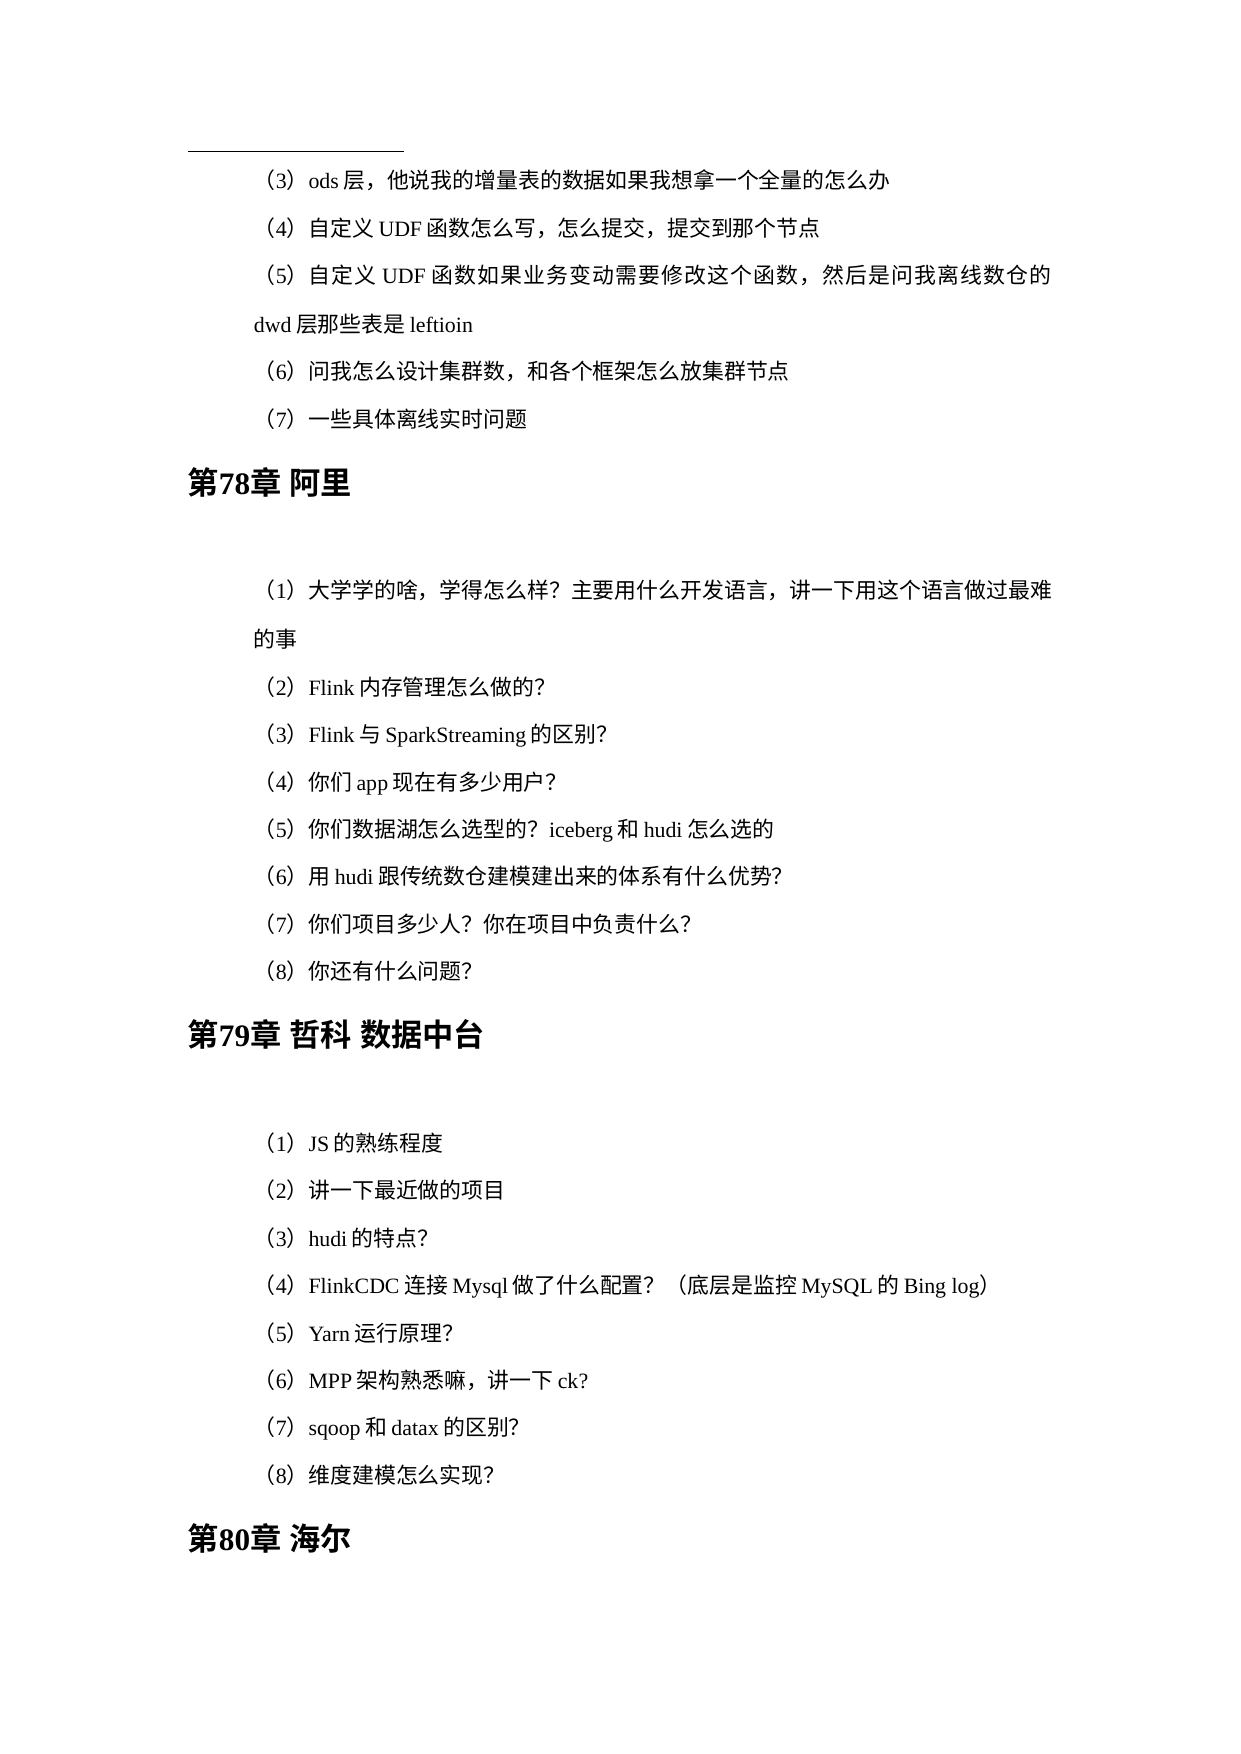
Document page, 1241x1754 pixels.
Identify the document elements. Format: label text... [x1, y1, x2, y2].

list 自定义UDF函数如果业务变动需要修改这个函数，然后是问我离线数仓的dwd层那些表是leftioin [254, 259, 1053, 340]
subtitle 哲科 数据中台 [187, 1002, 1053, 1067]
list 一些具体离线实时问题 [254, 402, 1053, 435]
list JS的熟练程度 [254, 1127, 1053, 1159]
list ods层，他说我的增量表的数据如果我想拿一个全量的怎么办 [254, 164, 1053, 196]
list 问我怎么设计集群数，和各个框架怎么放集群节点 [254, 355, 1053, 387]
list 你们项目多少人？你在项目中负责什么？ [254, 907, 1053, 940]
list sqoop和datax的区别？ [254, 1411, 1053, 1443]
list 你们app现在有多少用户？ [254, 765, 1053, 798]
list Flink与SparkStreaming的区别？ [254, 718, 1053, 750]
list 你还有什么问题？ [254, 955, 1053, 987]
list MPP架构熟悉嘛，讲一下ck? [254, 1364, 1053, 1396]
list 用hudi跟传统数仓建模建出来的体系有什么优势？ [254, 860, 1053, 892]
list 维度建模怎么实现？ [254, 1458, 1053, 1491]
subtitle 海尔 [187, 1506, 1053, 1571]
list Yarn运行原理？ [254, 1316, 1053, 1349]
subtitle 阿里 [187, 449, 1053, 514]
list 大学学的啥，学得怎么样？主要用什么开发语言，讲一下用这个语言做过最难的事 [254, 574, 1053, 655]
list 讲一下最近做的项目 [254, 1174, 1053, 1207]
list hudi的特点？ [254, 1221, 1053, 1254]
list 自定义UDF函数怎么写，怎么提交，提交到那个节点 [254, 211, 1053, 244]
list 你们数据湖怎么选型的？iceberg和hudi怎么选的 [254, 812, 1053, 845]
list Flink内存管理怎么做的？ [254, 670, 1053, 703]
list FlinkCDC连接Mysql做了什么配置？（底层是监控MySQL的Bing log） [254, 1269, 1053, 1301]
